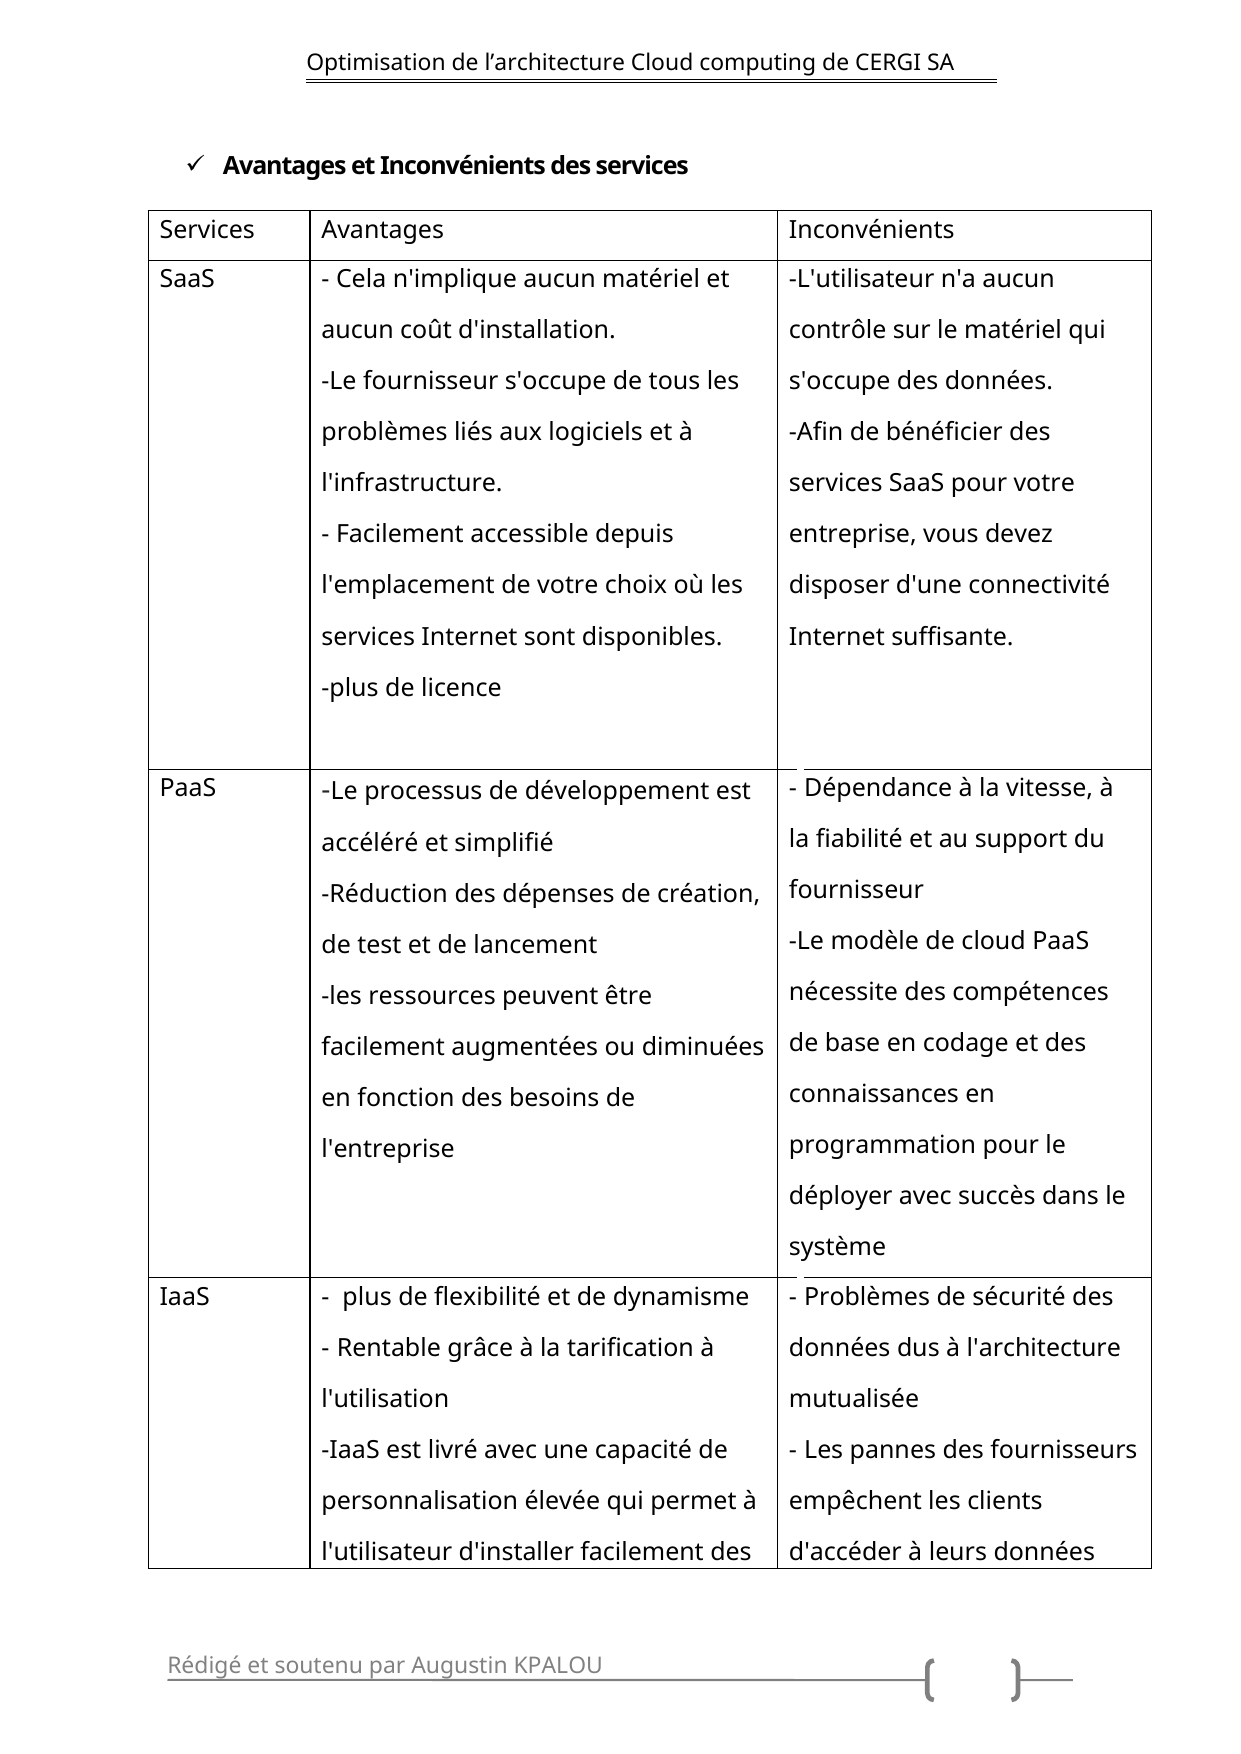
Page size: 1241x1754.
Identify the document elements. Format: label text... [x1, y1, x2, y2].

table_cell -L'utilisateur n'a aucun contrôle sur le matériel qui s'occupe des données. -Afin de bénéficier des services SaaS pour votre entreprise, vous devez disposer d'une connectivité Internet suffisante. [778, 261, 1151, 768]
table_cell -Le processus de développement est accéléré et simplifié -Réduction des dépenses de création, de test et de lancement -les ressources peuvent être facilement augmentées ou diminuées en fonction des besoins de l'entreprise [311, 770, 777, 1277]
table_cell PaaS [149, 770, 309, 1277]
table_cell - Dépendance à la vitesse, à la fiabilité et au support du fournisseur -Le modèle de cloud PaaS nécessite des compétences de base en codage et des connaissances en programmation pour le déployer avec succès dans le système [778, 770, 1151, 1277]
table_header Services [149, 211, 309, 260]
table_cell - Cela n'implique aucun matériel et aucun coût d'installation. -Le fournisseur s'occupe de tous les problèmes liés aux logiciels et à l'infrastructure. - Facilement accessible depuis l'emplacement de votre choix où les services Internet sont disponibles. -plus de licence [311, 261, 777, 768]
table_cell IaaS [149, 1278, 309, 1568]
table_header Inconvénients [778, 211, 1151, 260]
table_header Avantages [311, 211, 777, 260]
title Avantages et Inconvénients des services [185, 148, 1093, 182]
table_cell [311, 1278, 777, 1568]
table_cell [778, 1278, 1151, 1568]
table_cell SaaS [149, 261, 309, 768]
